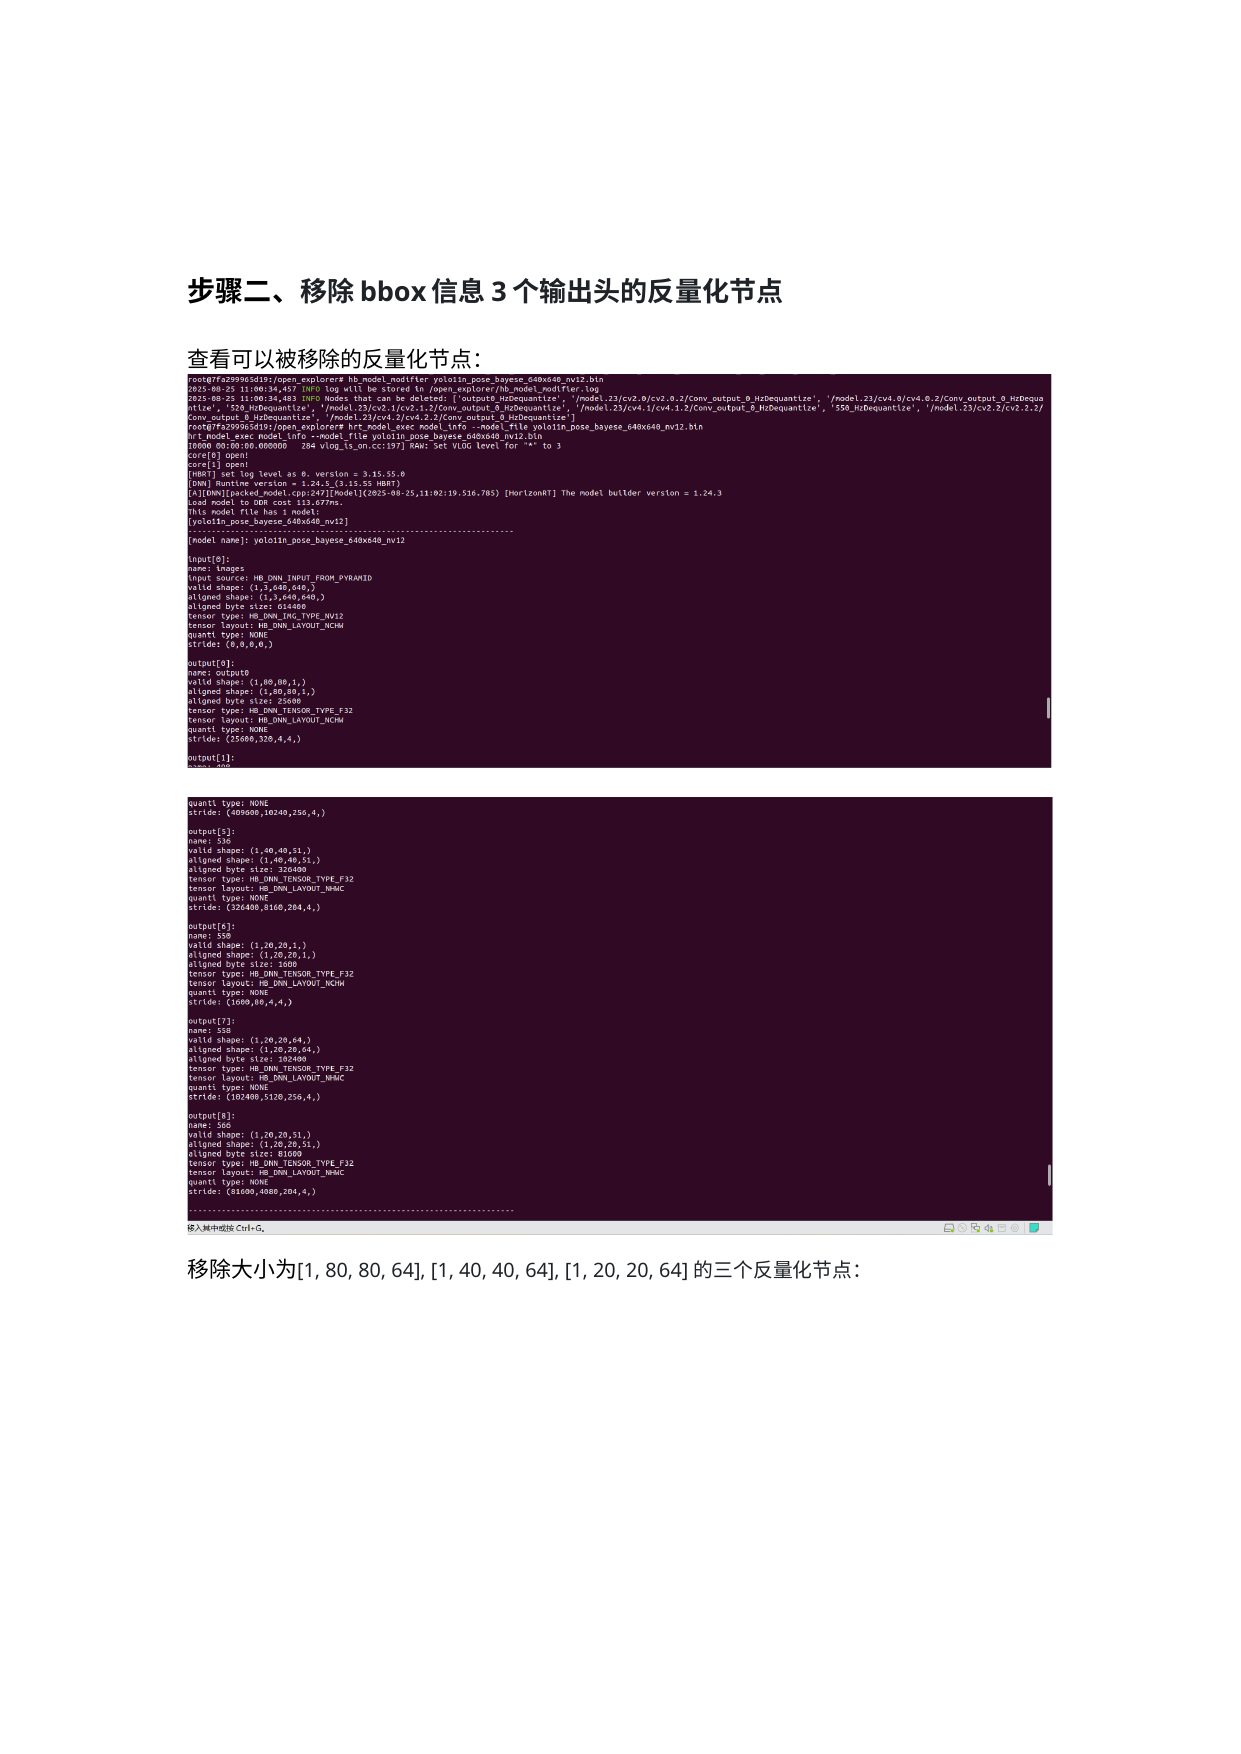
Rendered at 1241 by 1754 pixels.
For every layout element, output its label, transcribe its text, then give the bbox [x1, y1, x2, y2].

picture [187, 374, 1052, 768]
text 移除大小为[1, 80, 80, 64], [1, 40, 40, 64], [1, 20, 20, 64] 的三个反量化节点： [187, 1252, 1053, 1284]
picture [187, 797, 1053, 1235]
subtitle 步骤二、移除bbox信息3个输出头的反量化节点 [187, 257, 1053, 322]
text 查看可以被移除的反量化节点： [187, 342, 1053, 374]
